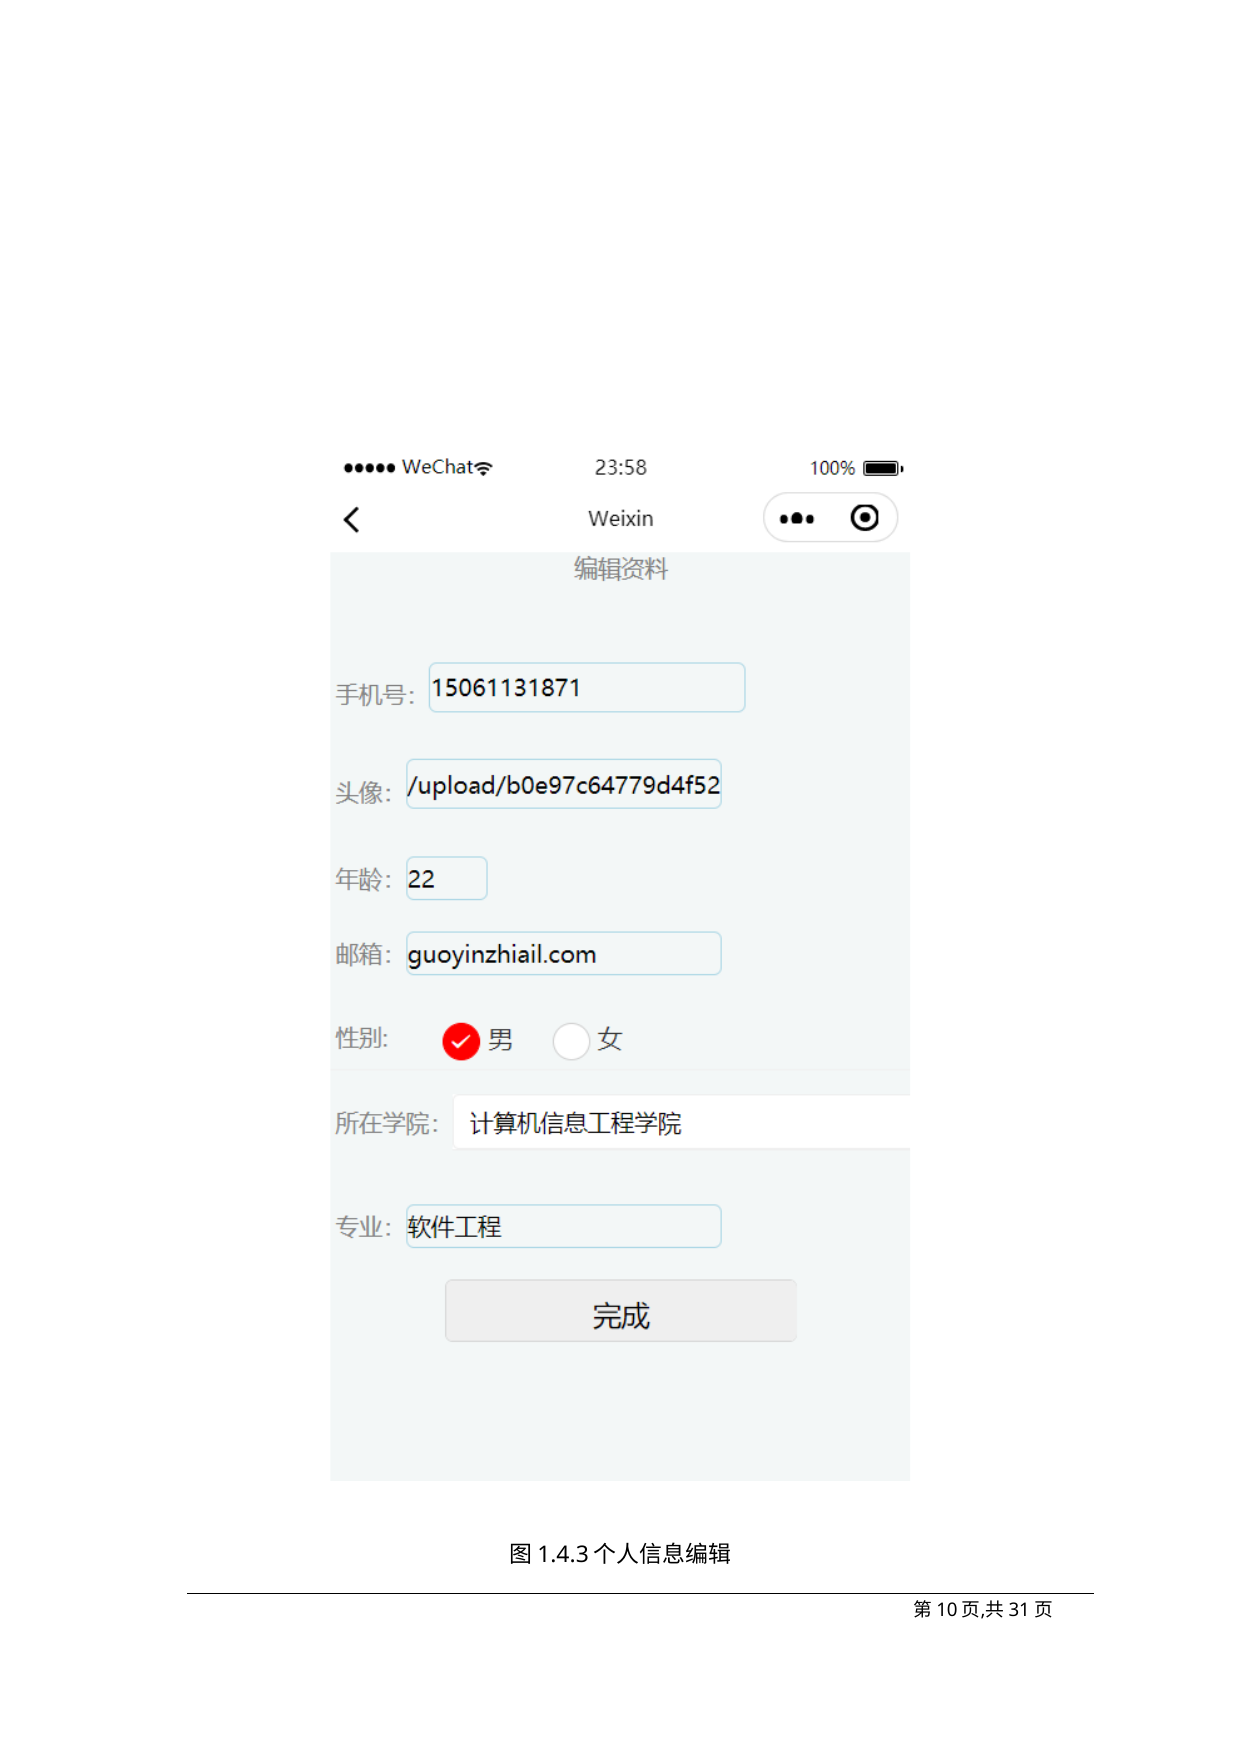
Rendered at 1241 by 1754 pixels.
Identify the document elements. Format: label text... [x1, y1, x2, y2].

picture [330, 456, 911, 1481]
text 图1.4.3个人信息编辑 [187, 1536, 1053, 1570]
